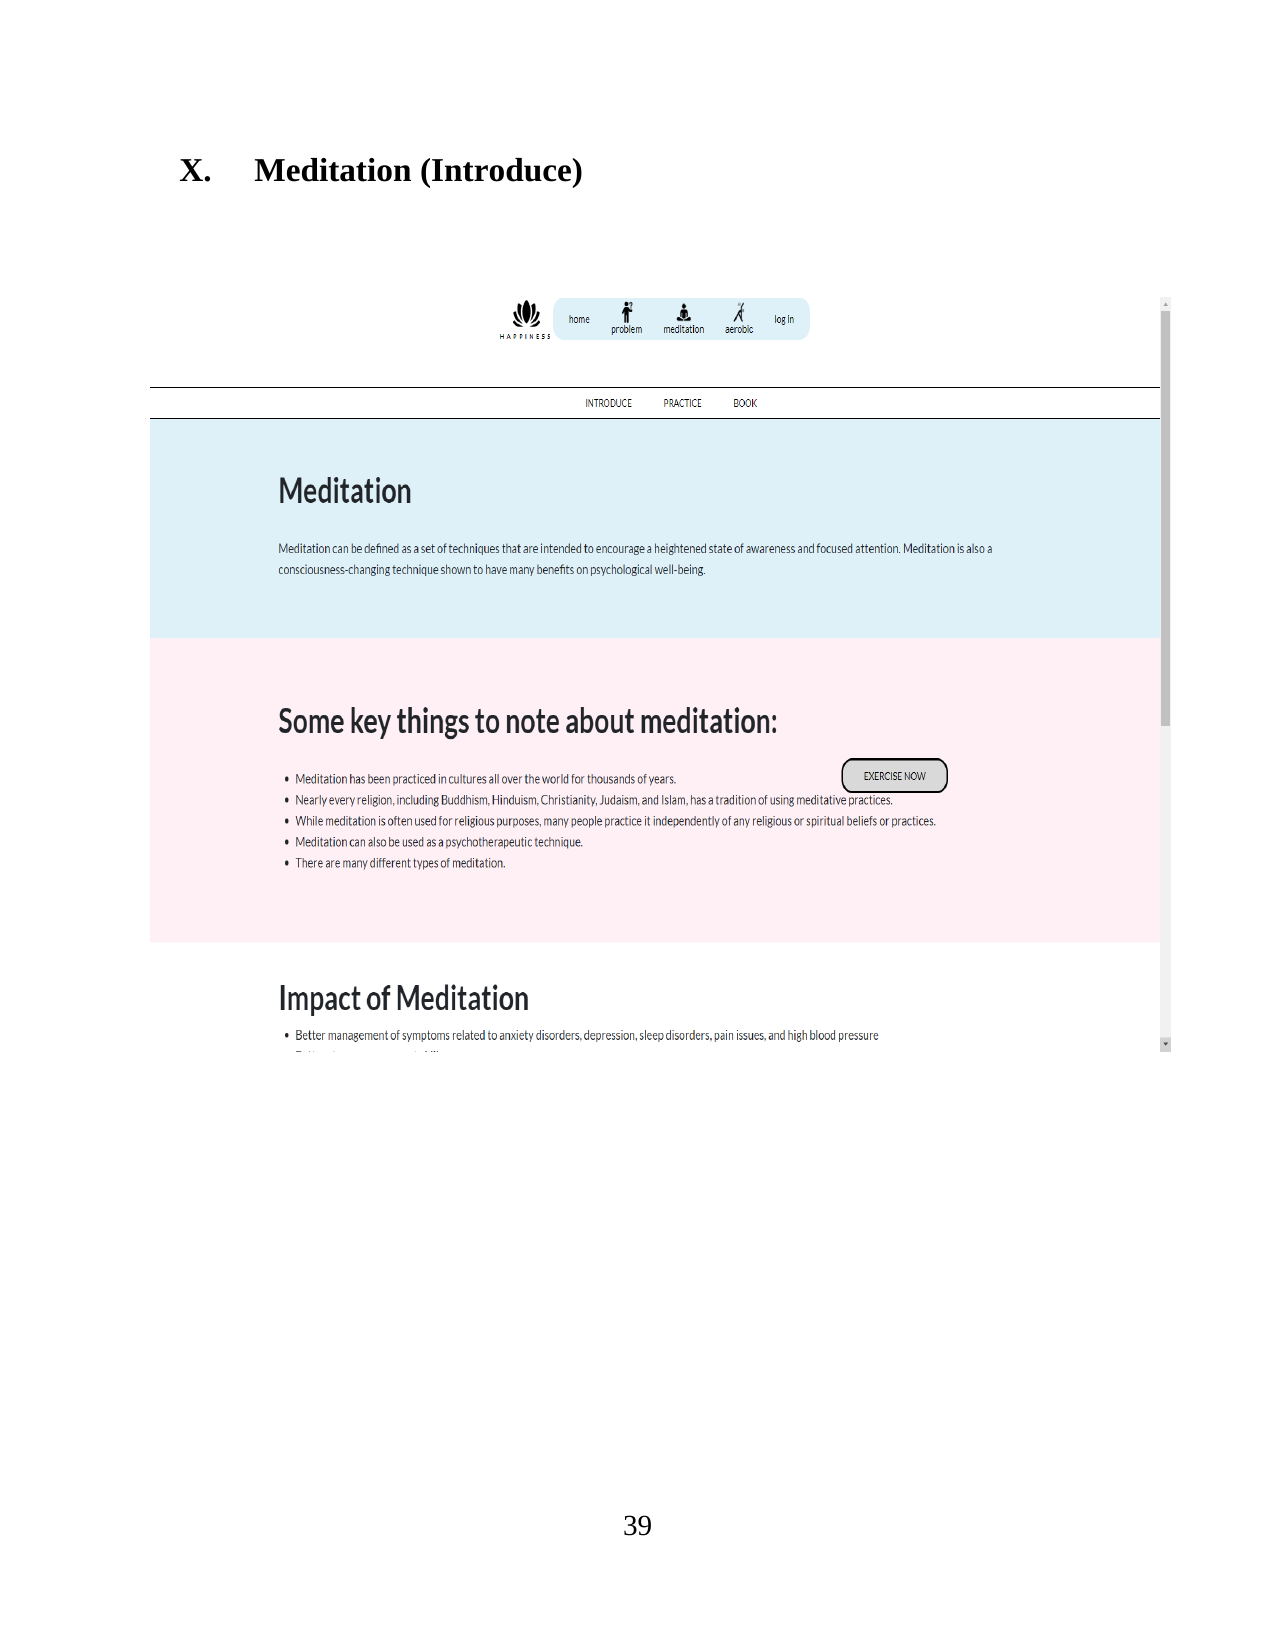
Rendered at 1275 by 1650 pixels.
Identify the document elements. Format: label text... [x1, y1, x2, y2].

picture [150, 297, 1171, 1052]
subtitle Meditation (Introduce) [179, 150, 1125, 188]
